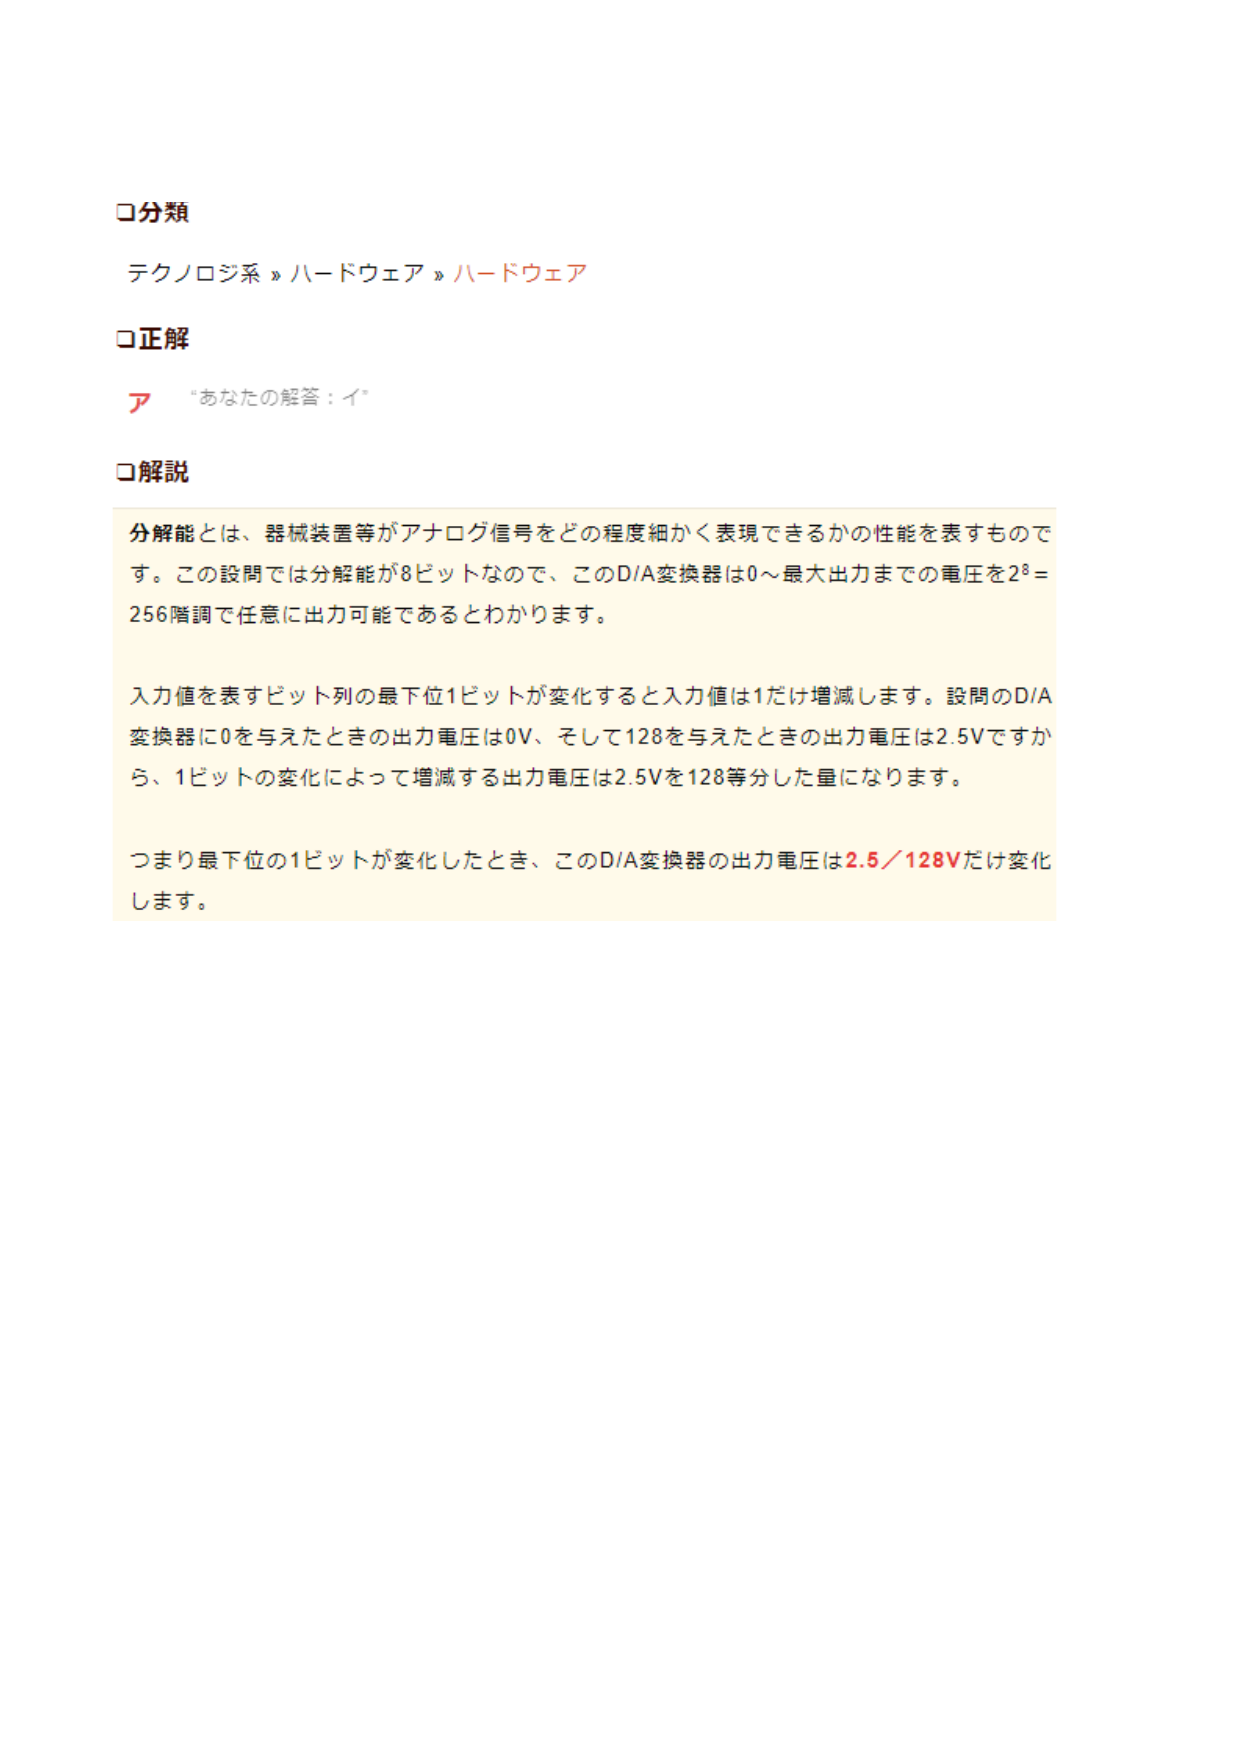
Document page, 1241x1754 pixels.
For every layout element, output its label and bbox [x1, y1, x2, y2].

picture [112, 202, 1057, 921]
